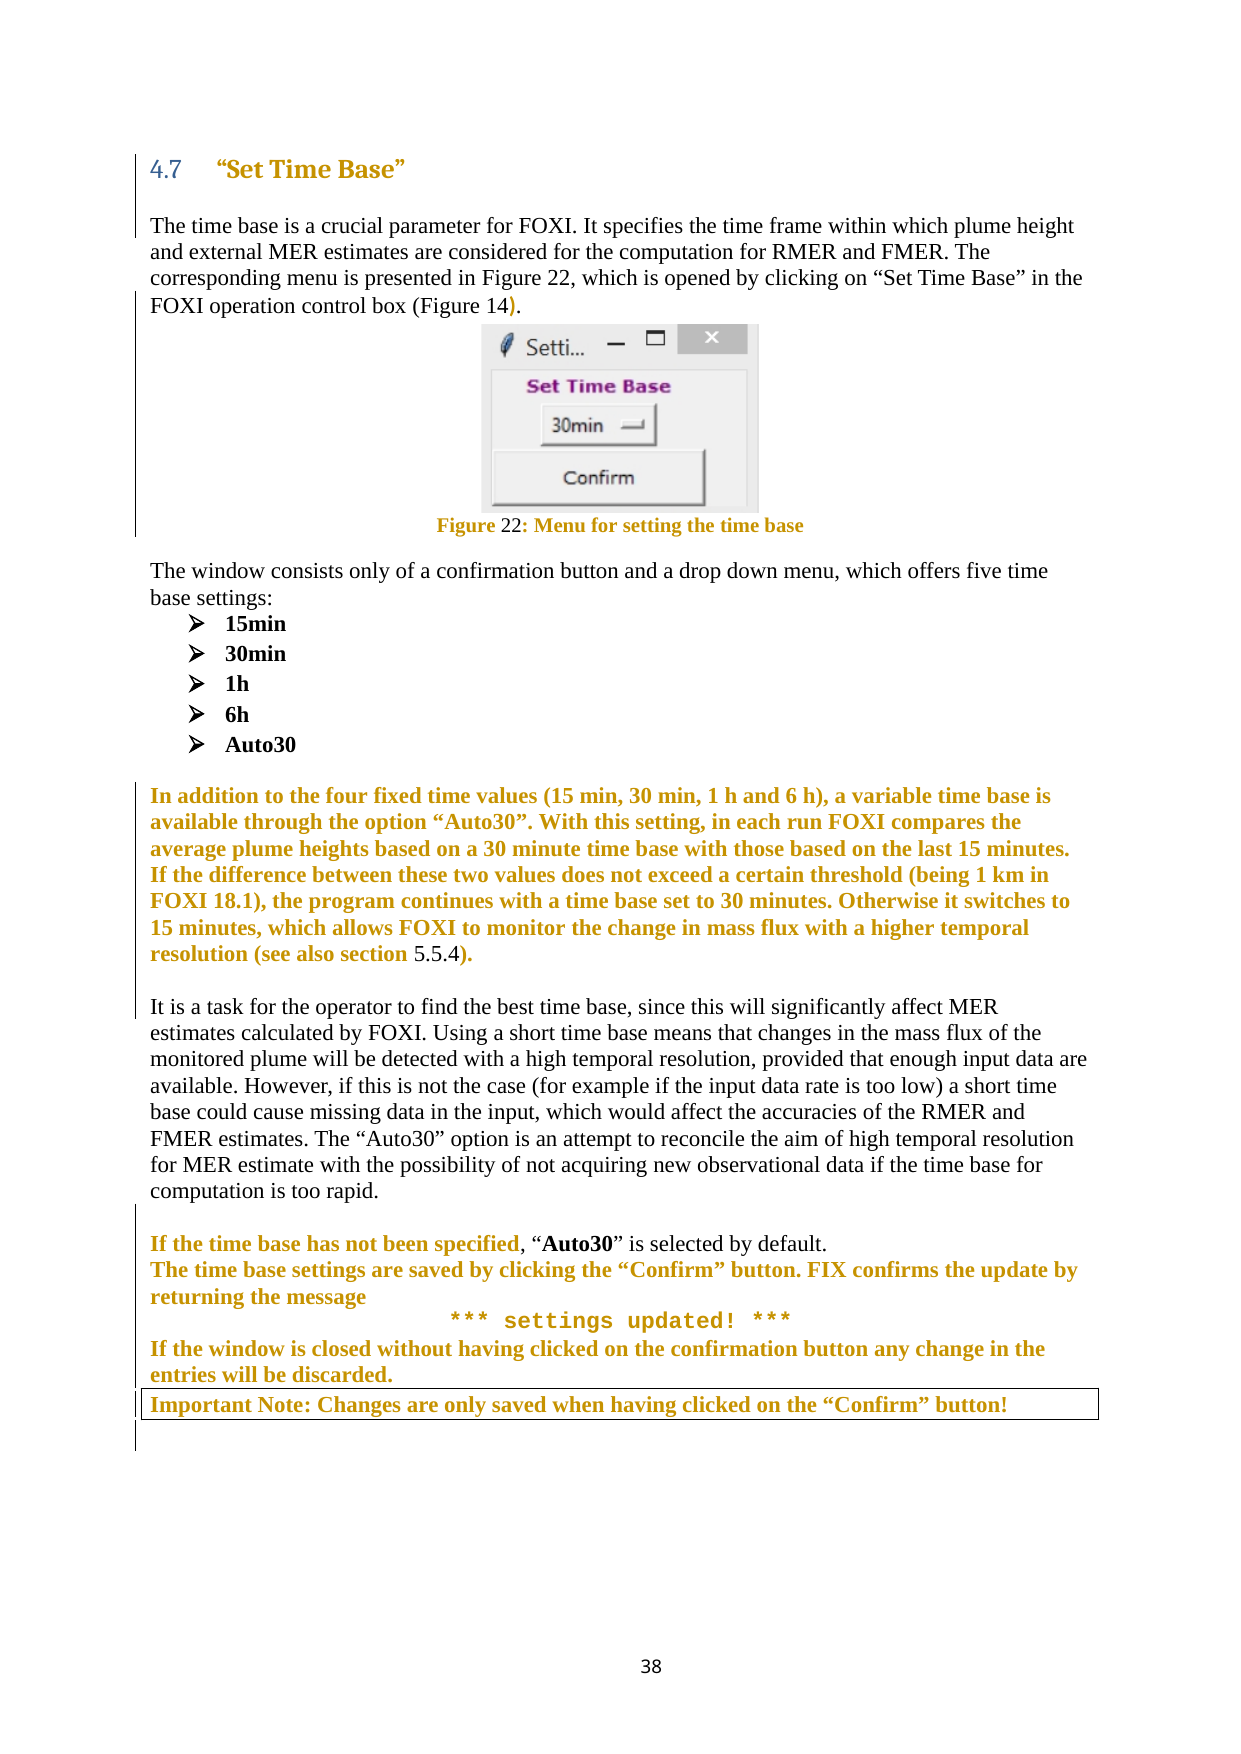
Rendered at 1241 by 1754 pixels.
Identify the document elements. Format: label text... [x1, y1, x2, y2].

subtitle “Set Time Base” [150, 154, 1090, 185]
text The time base settings are saved by clicking the “Confirm” button. FIX confirms the update by returning the message [150, 1256, 1090, 1309]
list Auto30 [187, 731, 1090, 757]
text The window consists only of a confirmation button and a drop down menu, which offers five time base settings: [150, 557, 1090, 610]
text Figure 22: Menu for setting the time base [150, 512, 1090, 537]
list 1h [187, 671, 1090, 697]
text If the time base has not been specified, “Auto30” is selected by default. [150, 1230, 1090, 1256]
text Important Note: Changes are only saved when having clicked on the “Confirm” button! [142, 1389, 1098, 1419]
text The time base is a crucial parameter for FOXI. It specifies the time frame within which plume height and external MER estimates are considered for the computation for RMER and FMER. The corresponding menu is presented in Figure 22, which is opened by clicking on “Set Time Base” in the FOXI operation control box (Figure 14). [150, 212, 1090, 319]
list 30min [187, 640, 1090, 667]
picture [481, 324, 759, 513]
text In addition to the four fixed time values (15 min, 30 min, 1 h and 6 h), a variable time base is available through the option “Auto30”. With this setting, in each run FOXI compares the average plume heights based on a 30 minute time base with those based on the last 15 minutes. If the difference between these two values does not exceed a certain threshold (being 1 km in FOXI 18.1), the program continues with a time base set to 30 minutes. Otherwise it switches to 15 minutes, which allows FOXI to monitor the change in mass flux with a higher temporal resolution (see also section 5.5.4). [150, 782, 1090, 966]
text *** settings updated! *** [150, 1309, 1090, 1335]
text It is a task for the operator to find the best time base, since this will significantly affect MER estimates calculated by FOXI. Using a short time base means that changes in the mass flux of the monitored plume will be detected with a high temporal resolution, provided that enough input data are available. However, if this is not the case (for example if the input data rate is too low) a short time base could cause missing data in the input, which would affect the accuracies of the RMER and FMER estimates. The “Auto30” option is an attempt to reconcile the aim of high temporal resolution for MER estimate with the possibility of not acquiring new observational data if the time base for computation is too rapid. [150, 993, 1090, 1204]
text If the window is closed without having clicked on the confirmation button any change in the entries will be discarded. [150, 1335, 1090, 1388]
list 6h [187, 701, 1090, 727]
list 15min [187, 610, 1090, 636]
